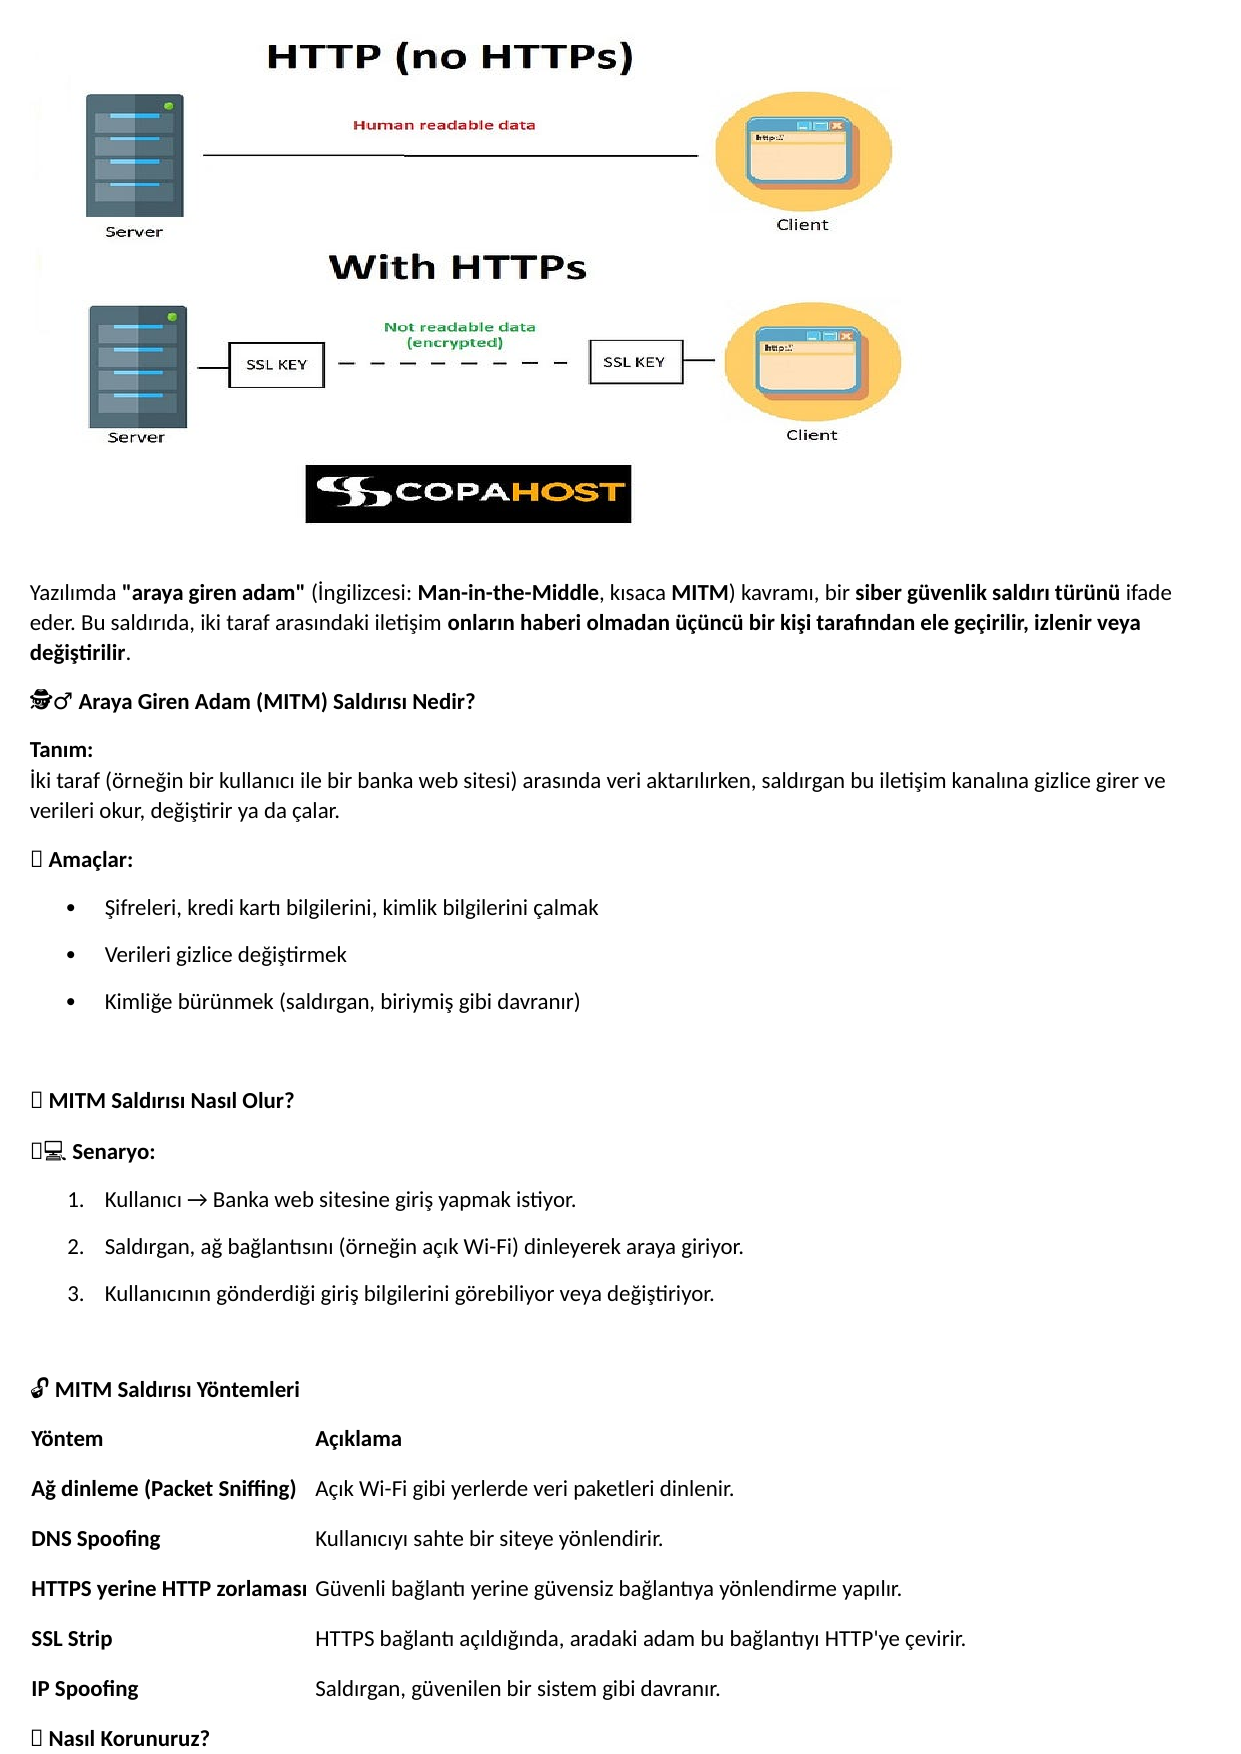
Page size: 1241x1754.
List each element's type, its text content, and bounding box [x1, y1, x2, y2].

table_cell DNS Spoofing [30, 1523, 314, 1573]
text 🎯 Amaçlar: [29, 843, 1196, 874]
text 🕵️‍♂️ Araya Giren Adam (MITM) Saldırısı Nedir? [29, 685, 1196, 716]
table_cell HTTPS yerine HTTP zorlaması [30, 1573, 314, 1623]
table_cell Saldırgan, güvenilen bir sistem gibi davranır. [314, 1673, 974, 1722]
list Şifreleri, kredi kartı bilgilerini, kimlik bilgilerini çalmak [67, 893, 1196, 921]
list Kimliğe bürünmek (saldırgan, biriymiş gibi davranır) [67, 987, 1196, 1015]
text 🧱 MITM Saldırısı Nasıl Olur? [29, 1084, 1196, 1116]
table_cell Ağ dinleme (Packet Sniffing) [30, 1473, 314, 1523]
picture [29, 14, 960, 559]
table_cell Açık Wi-Fi gibi yerlerde veri paketleri dinlenir. [314, 1473, 974, 1523]
table_cell IP Spoofing [30, 1673, 314, 1722]
table_header Açıklama [314, 1423, 974, 1473]
table_cell HTTPS bağlantı açıldığında, aradaki adam bu bağlantıyı HTTP'ye çevirir. [314, 1623, 974, 1672]
text 🧑‍💻 Senaryo: [29, 1135, 1196, 1166]
table_cell SSL Strip [30, 1623, 314, 1672]
table_header Yöntem [30, 1423, 314, 1473]
table_cell Güvenli bağlantı yerine güvensiz bağlantıya yönlendirme yapılır. [314, 1573, 974, 1623]
text 🔓 MITM Saldırısı Yöntemleri [29, 1373, 1196, 1404]
list Kullanıcı → Banka web sitesine giriş yapmak istiyor. [67, 1185, 1196, 1213]
table_cell Kullanıcıyı sahte bir siteye yönlendirir. [314, 1523, 974, 1573]
list Saldırgan, ağ bağlantısını (örneğin açık Wi-Fi) dinleyerek araya giriyor. [67, 1232, 1196, 1260]
list Verileri gizlice değiştirmek [67, 940, 1196, 968]
text Yazılımda "araya giren adam" (İngilizcesi: Man-in-the-Middle, kısaca MITM) kavramı, bir siber güvenlik saldırı türünü ifade eder. Bu saldırıda, iki taraf arasındaki iletişim onların haberi olmadan üçüncü bir kişi tarafından ele geçirilir, izlenir veya değiştirilir. [29, 578, 1196, 666]
list Kullanıcının gönderdiği giriş bilgilerini görebiliyor veya değiştiriyor. [67, 1279, 1196, 1307]
text Tanım: İki taraf (örneğin bir kullanıcı ile bir banka web sitesi) arasında veri aktarılırken, saldırgan bu iletişim kanalına gizlice girer ve verileri okur, değiştirir ya da çalar. [29, 736, 1196, 824]
text 🔐 Nasıl Korunuruz? [29, 1722, 1196, 1754]
